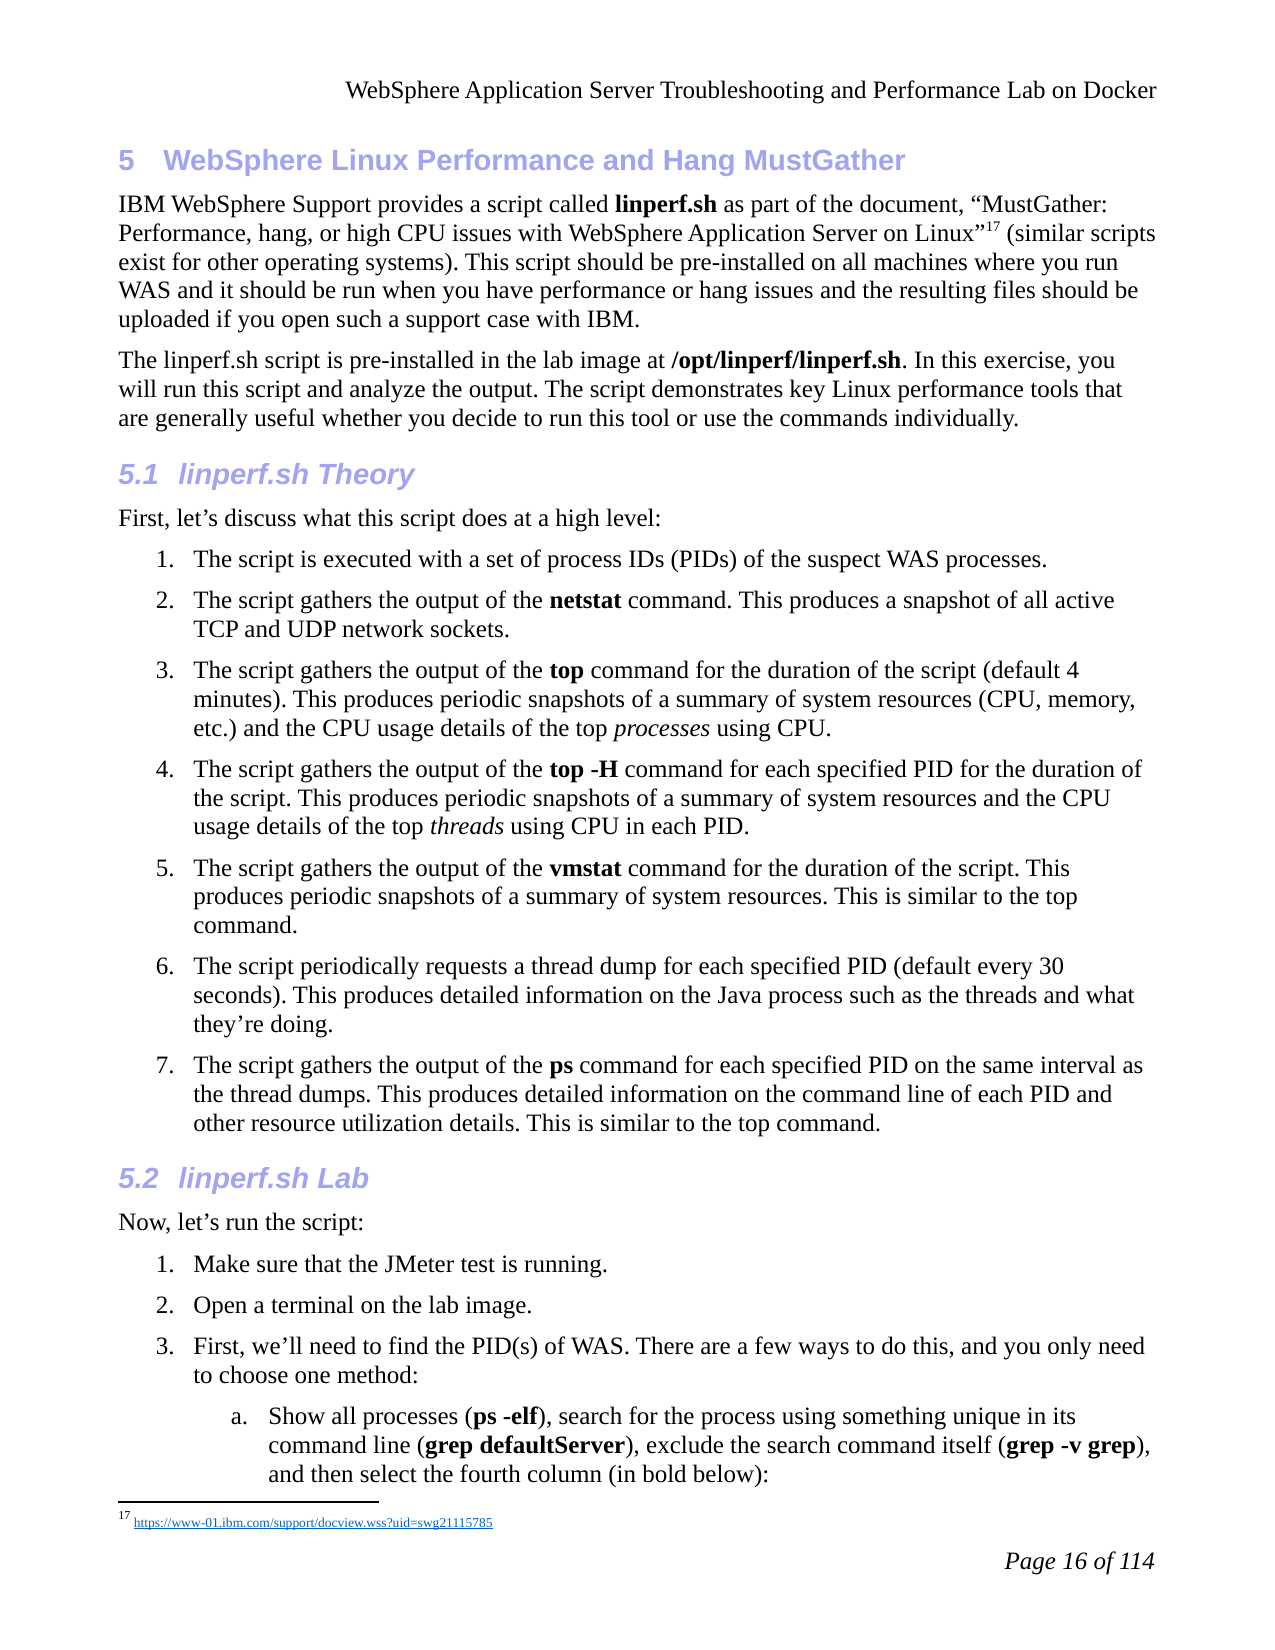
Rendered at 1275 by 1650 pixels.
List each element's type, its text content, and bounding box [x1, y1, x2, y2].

list Make sure that the JMeter test is running. [156, 1249, 1157, 1277]
list Show all processes (ps -elf), search for the process using something unique in its command line (grep defaultServer), exclude the search command itself (grep -v grep), and then select the fourth column (in bold below): [231, 1401, 1157, 1487]
list The script periodically requests a thread dump for each specified PID (default every 30 seconds). This produces detailed information on the Java process such as the threads and what they’re doing. [156, 951, 1157, 1038]
subtitle linperf.sh Lab [118, 1161, 1157, 1195]
subtitle WebSphere Linux Performance and Hang MustGather [118, 143, 1157, 177]
list The script gathers the output of the ps command for each specified PID on the same interval as the thread dumps. This produces detailed information on the command line of each PID and other resource utilization details. This is similar to the top command. [156, 1050, 1157, 1136]
text Now, let’s run the script: [118, 1207, 1157, 1236]
list The script gathers the output of the top -H command for each specified PID for the duration of the script. This produces periodic snapshots of a summary of system resources and the CPU usage details of the top threads using CPU in each PID. [156, 754, 1157, 840]
subtitle linperf.sh Theory [118, 457, 1157, 490]
list The script gathers the output of the vmstat command for the duration of the script. This produces periodic snapshots of a summary of system resources. This is similar to the top command. [156, 853, 1157, 939]
list First, we’ll need to find the PID(s) of WAS. There are a few ways to do this, and you only need to choose one method: [156, 1331, 1157, 1389]
text First, let’s discuss what this script does at a high level: [118, 503, 1157, 531]
text IBM WebSphere Support provides a script called linperf.sh as part of the document, “MustGather: Performance, hang, or high CPU issues with WebSphere Application Server on Linux” (similar scripts exist for other operating systems). This script should be pre-installed on all machines where you run WAS and it should be run when you have performance or hang issues and the resulting files should be uploaded if you open such a support case with IBM. [118, 189, 1157, 333]
list The script gathers the output of the netstat command. This produces a snapshot of all active TCP and UDP network sockets. [156, 585, 1157, 643]
list The script gathers the output of the top command for the duration of the script (default 4 minutes). This produces periodic snapshots of a summary of system resources (CPU, memory, etc.) and the CPU usage details of the top processes using CPU. [156, 655, 1157, 741]
list Open a terminal on the lab image. [156, 1290, 1157, 1319]
list The script is executed with a set of process IDs (PIDs) of the suspect WAS processes. [156, 544, 1157, 573]
text The linperf.sh script is pre-installed in the lab image at /opt/linperf/linperf.sh. In this exercise, you will run this script and analyze the output. The script demonstrates key Linux performance tools that are generally useful whether you decide to run this tool or use the commands individually. [118, 345, 1157, 432]
